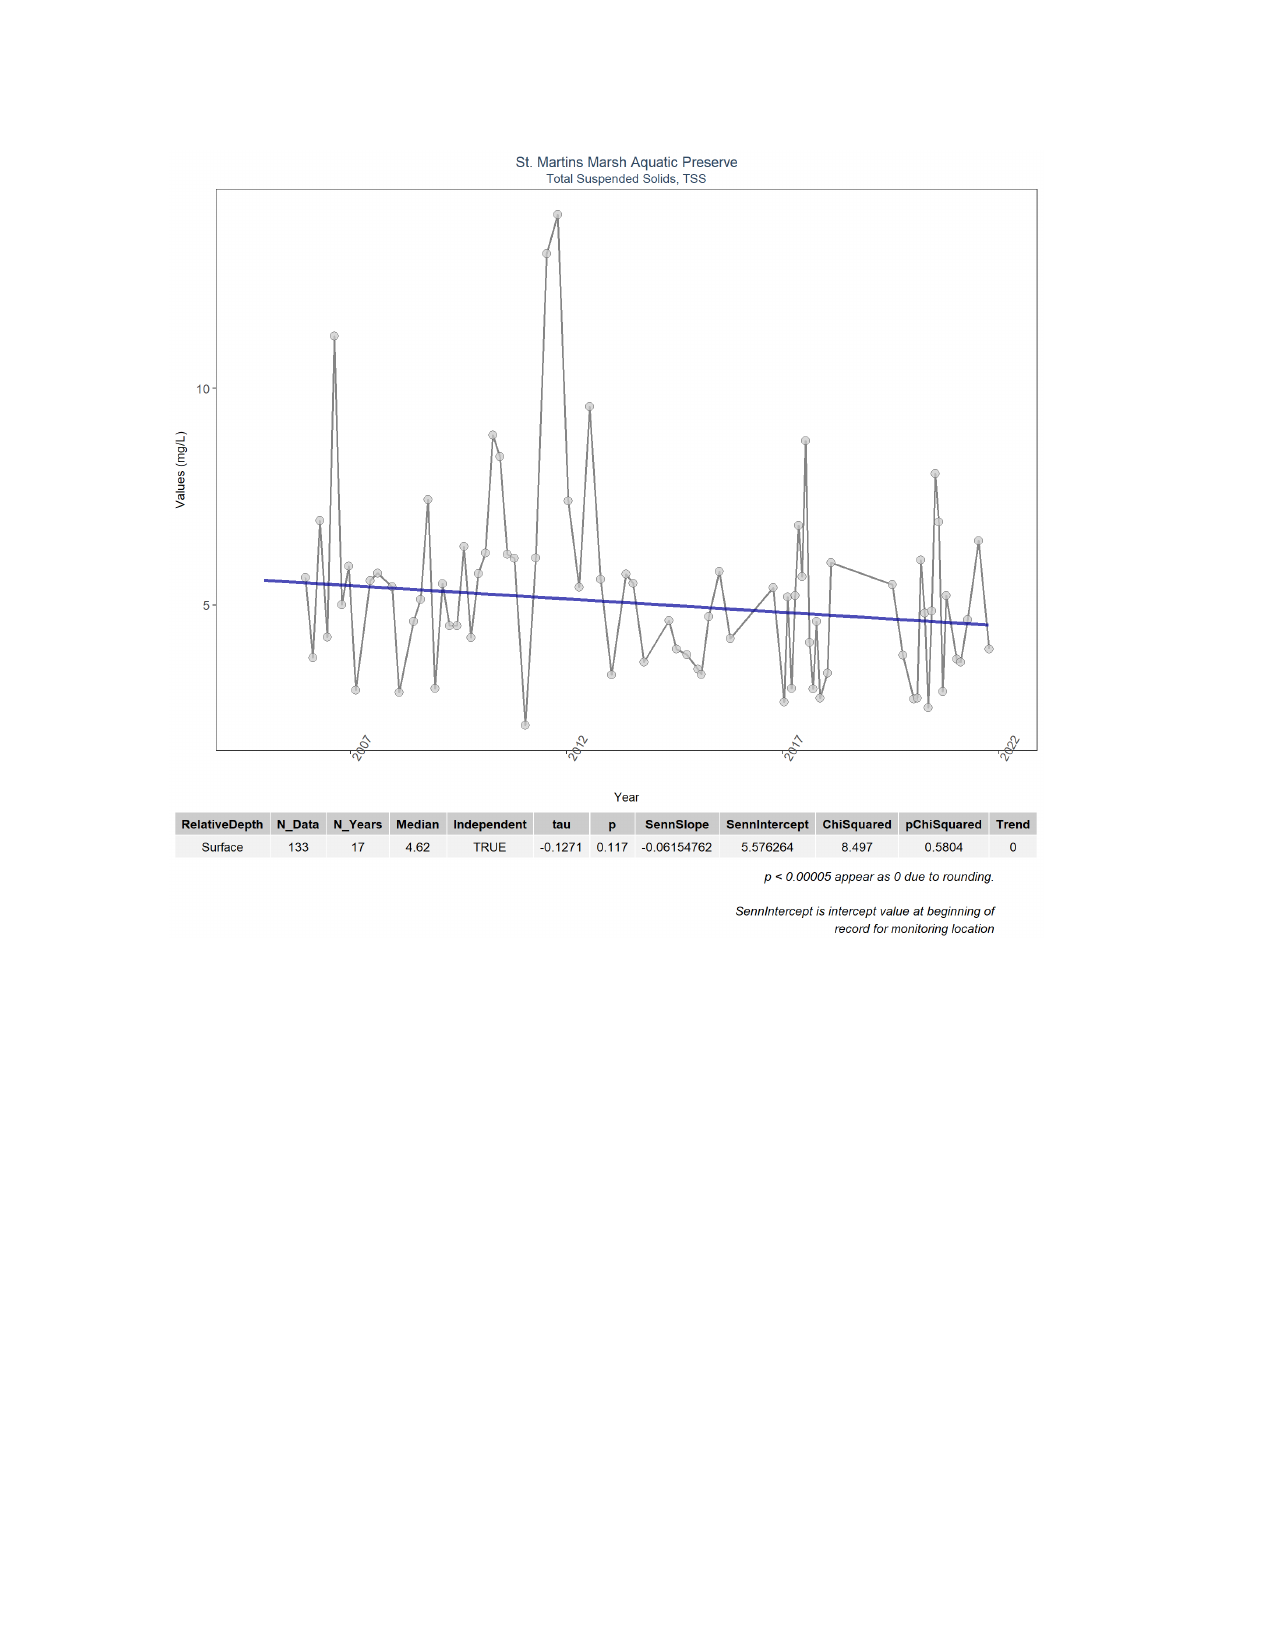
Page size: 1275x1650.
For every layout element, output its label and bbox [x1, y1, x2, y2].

picture [168, 150, 1044, 938]
